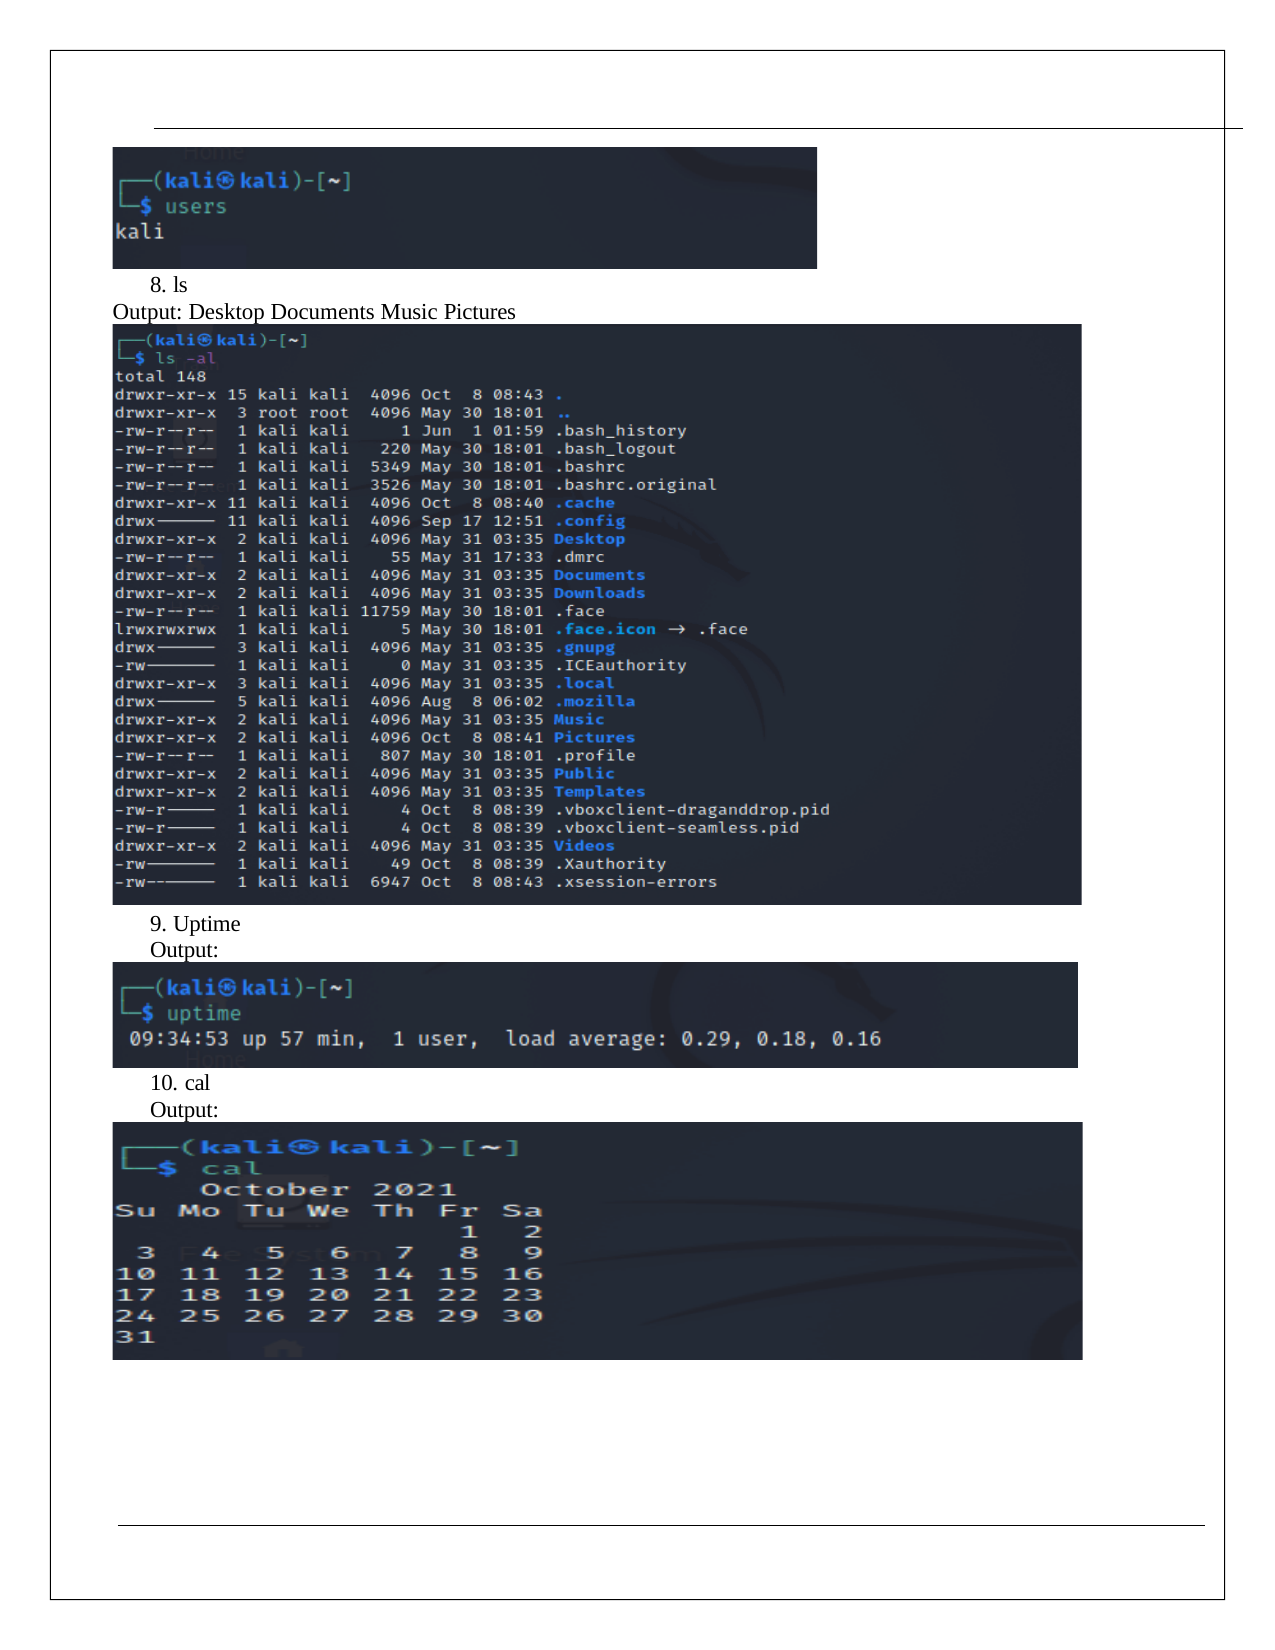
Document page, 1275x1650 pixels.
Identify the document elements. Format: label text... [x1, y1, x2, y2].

list Uptime Output: [150, 910, 242, 962]
picture [112, 962, 1078, 1068]
list cal Output: [150, 1069, 220, 1122]
list ls [150, 271, 1186, 298]
picture [112, 147, 818, 269]
picture [112, 1122, 1083, 1360]
text Output: Desktop Documents Music Pictures [112, 298, 1186, 324]
picture [112, 324, 1082, 905]
